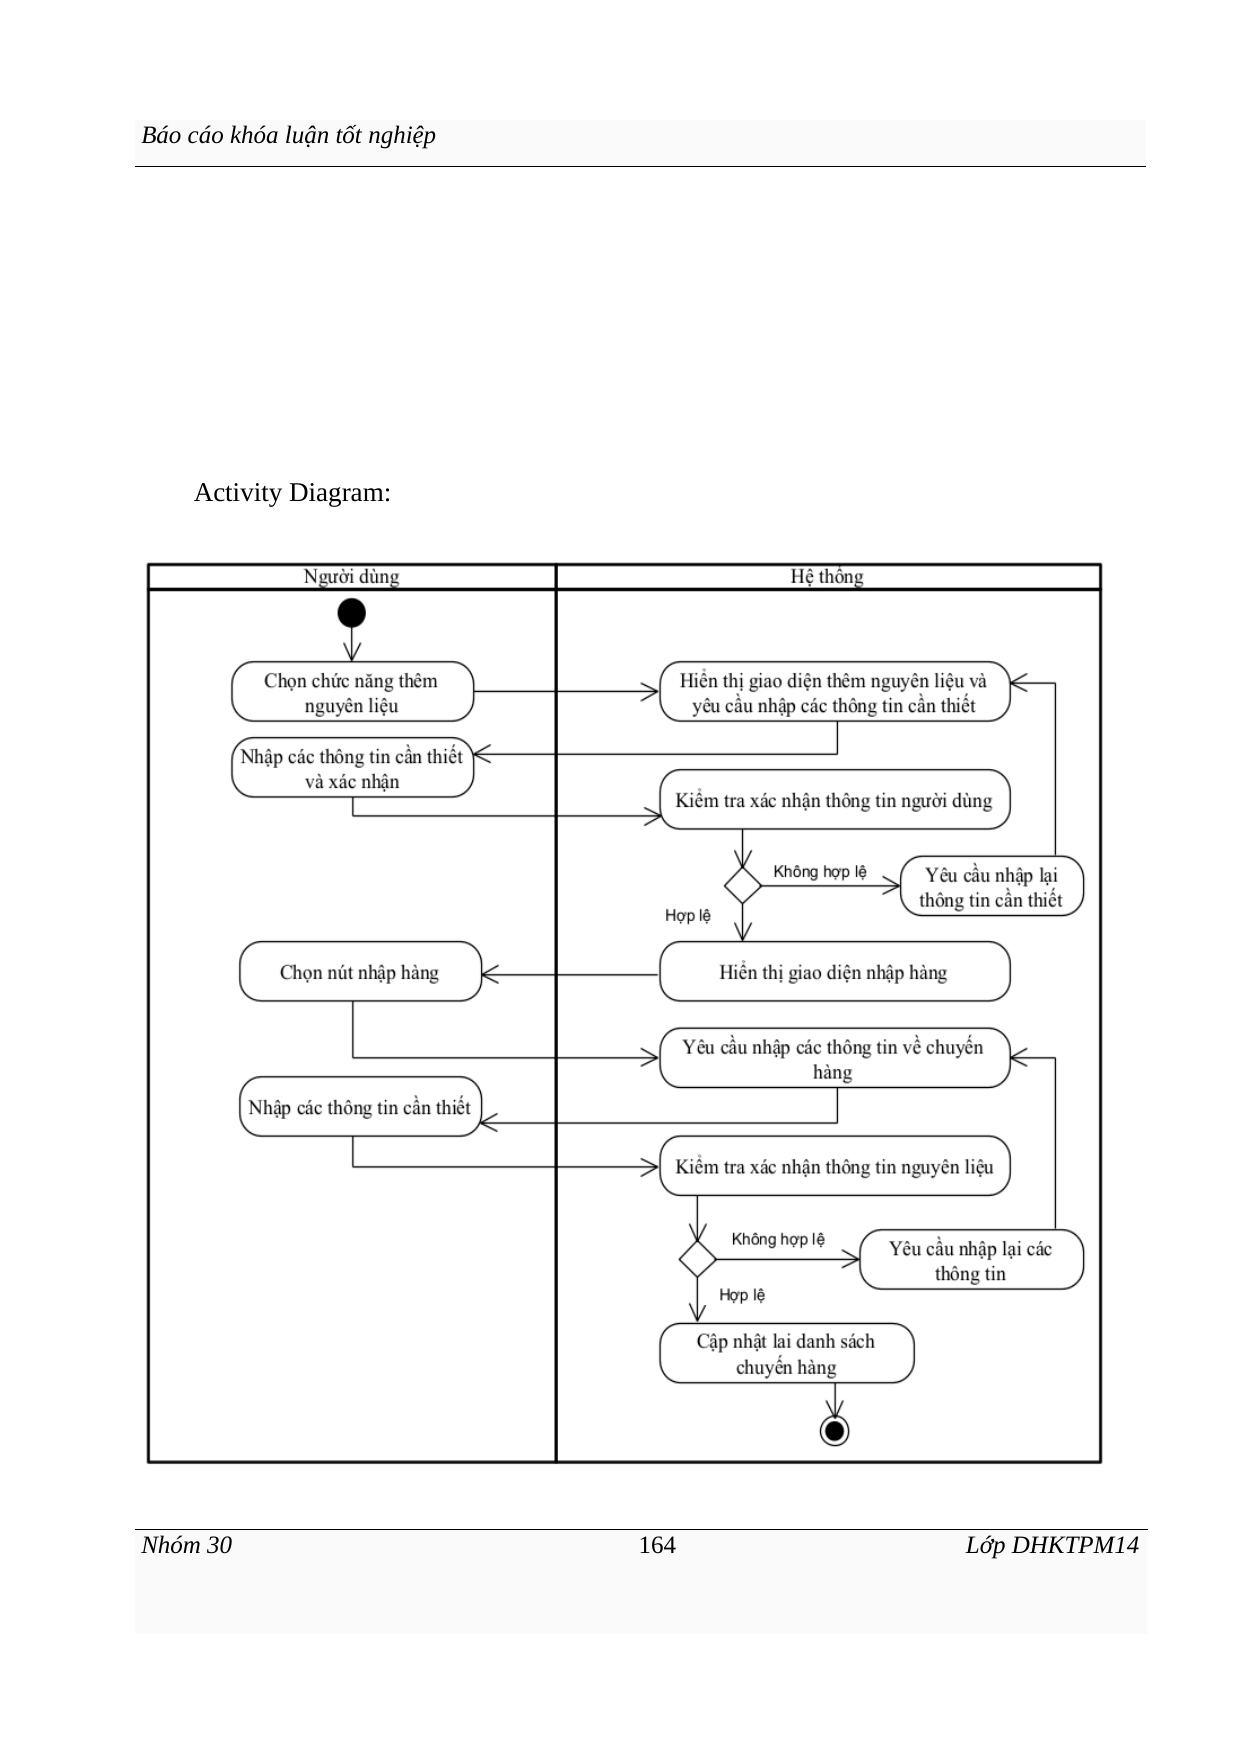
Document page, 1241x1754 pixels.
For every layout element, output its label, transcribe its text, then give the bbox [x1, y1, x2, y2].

text Activity Diagram: [135, 476, 1105, 507]
picture [141, 551, 1106, 1470]
table_header [135, 523, 1105, 1514]
